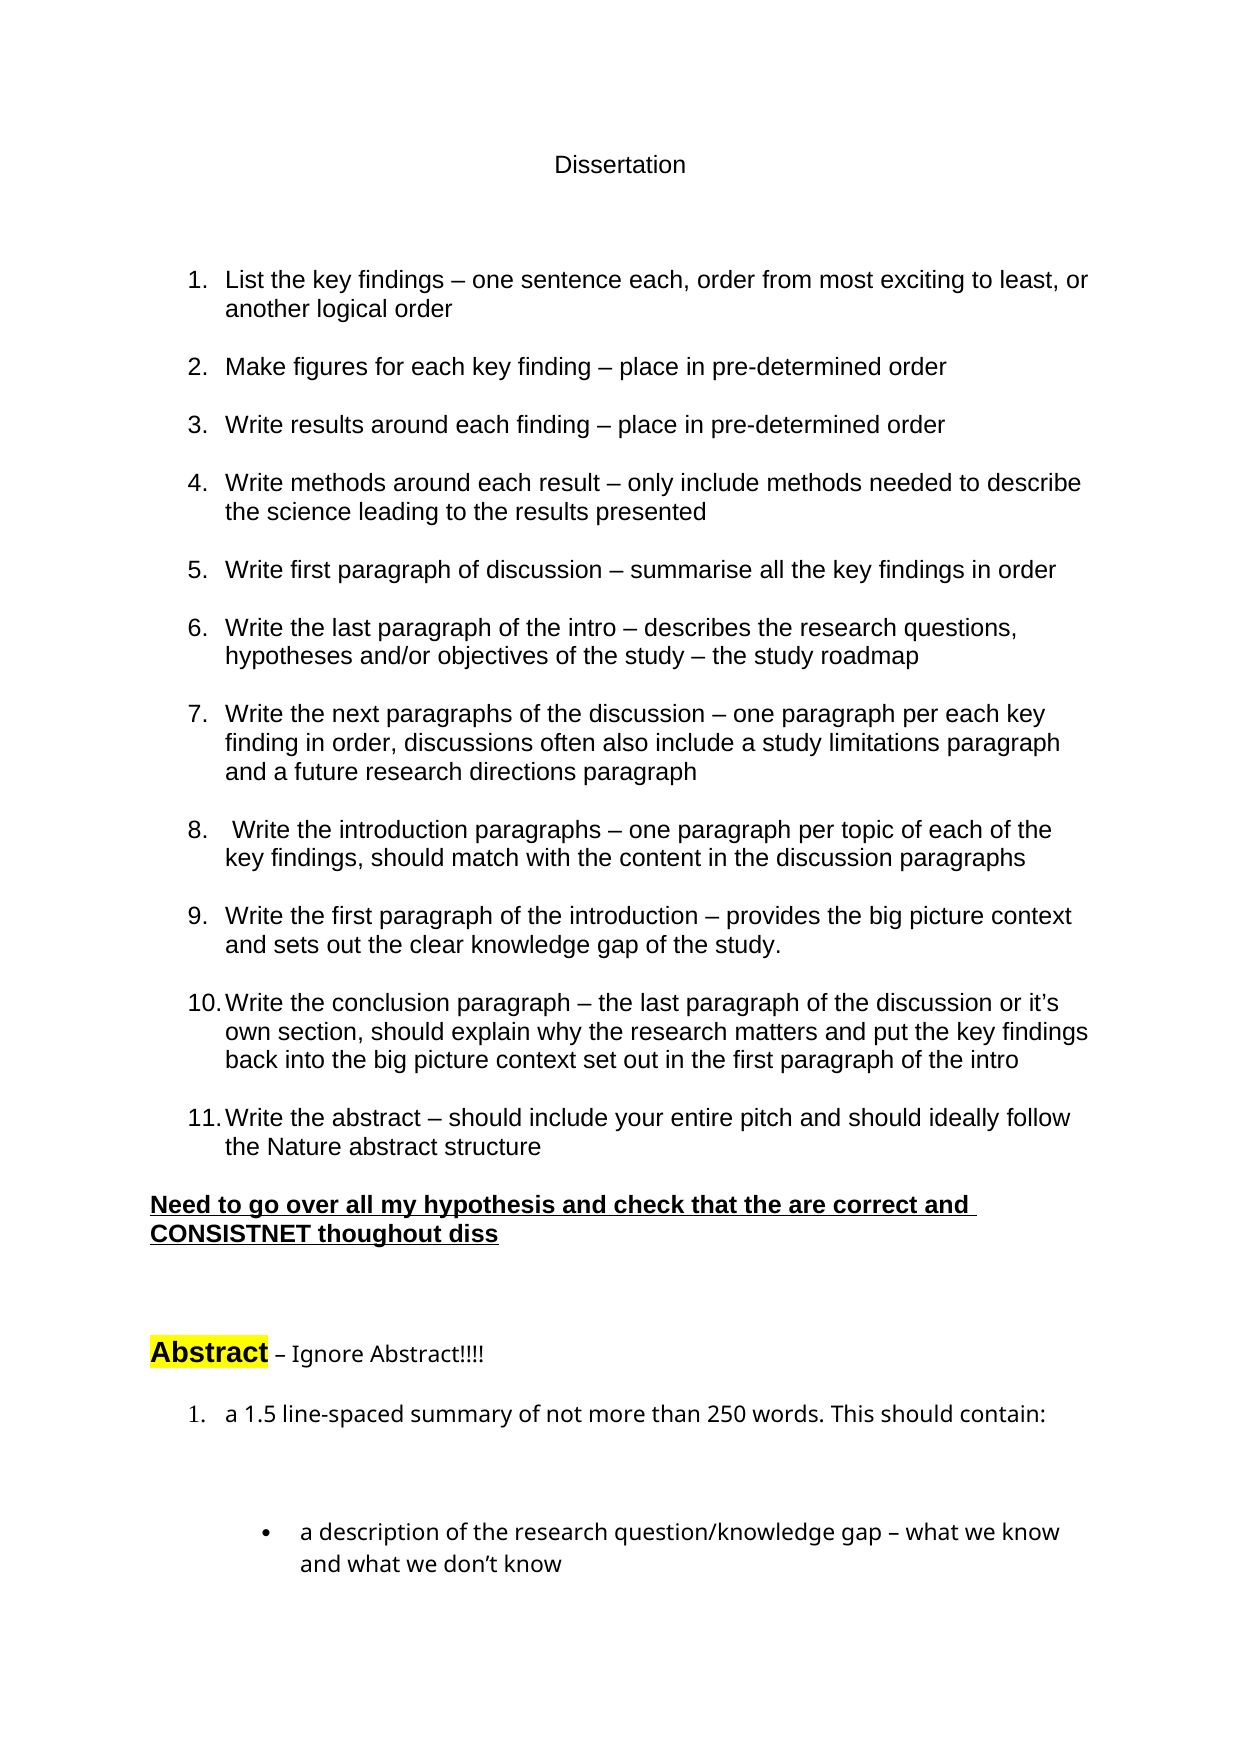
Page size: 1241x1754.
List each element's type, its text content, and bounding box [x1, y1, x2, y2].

list Write the introduction paragraphs – one paragraph per topic of each of the key findings, should match with the content in the discussion paragraphs [187, 814, 1090, 872]
list Write results around each finding – place in pre-determined order [187, 410, 1090, 439]
text Abstract – Ignore Abstract!!!! [150, 1334, 1090, 1369]
list Write first paragraph of discussion – summarise all the key findings in order [187, 554, 1090, 583]
list Write the conclusion paragraph – the last paragraph of the discussion or it’s own section, should explain why the research matters and put the key findings back into the big picture context set out in the first paragraph of the intro [187, 988, 1090, 1074]
list Write the first paragraph of the introduction – provides the big picture context and sets out the clear knowledge gap of the study. [187, 901, 1090, 959]
list Make figures for each key finding – place in pre-determined order [187, 352, 1090, 381]
list a description of the research question/knowledge gap – what we know and what we don’t know [262, 1516, 1090, 1579]
list Write the next paragraphs of the discussion – one paragraph per each key finding in order, discussions often also include a study limitations paragraph and a future research directions paragraph [187, 699, 1090, 785]
text Dissertation [150, 150, 1090, 179]
list Write the last paragraph of the intro – describes the research questions, hypotheses and/or objectives of the study – the study roadmap [187, 612, 1090, 670]
list List the key findings – one sentence each, order from most exciting to least, or another logical order [187, 265, 1090, 323]
list a 1.5 line-spaced summary of not more than 250 words. This should contain: [187, 1398, 1090, 1429]
text Need to go over all my hypothesis and check that the are correct and CONSISTNET thoughout diss [150, 1190, 1090, 1247]
list Write methods around each result – only include methods needed to describe the science leading to the results presented [187, 468, 1090, 525]
list Write the abstract – should include your entire pitch and should ideally follow the Nature abstract structure [187, 1103, 1090, 1161]
